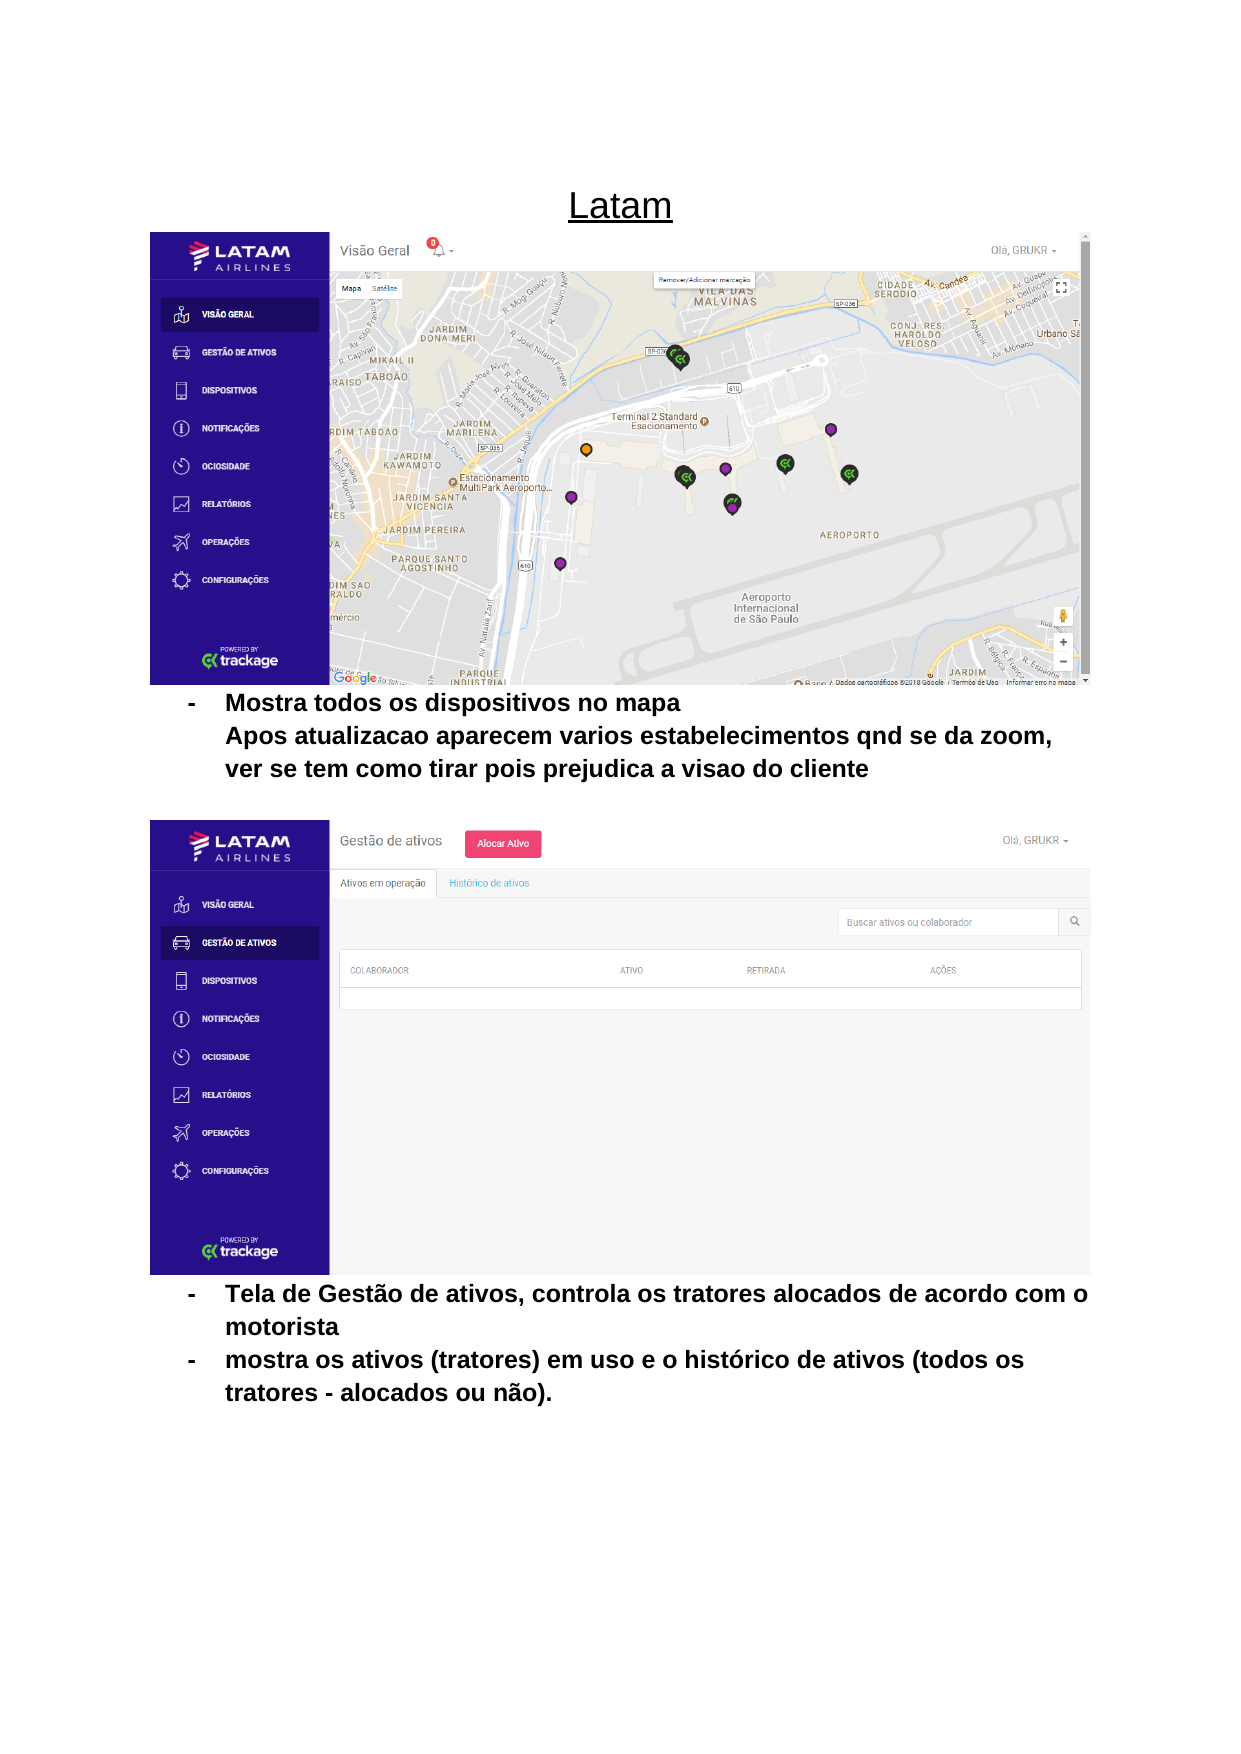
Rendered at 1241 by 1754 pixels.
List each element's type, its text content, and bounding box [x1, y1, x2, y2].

list Tela de Gestão de ativos, controla os tratores alocados de acordo com o motorista [187, 1279, 1090, 1340]
picture [150, 820, 1091, 1275]
list mostra os ativos (tratores) em uso e o histórico de ativos (todos os tratores - alocados ou não). [187, 1345, 1090, 1406]
picture [150, 232, 1091, 685]
text Latam [150, 183, 1090, 226]
list Mostra todos os dispositivos no mapa Apos atualizacao aparecem varios estabelecimentos qnd se da zoom, ver se tem como tirar pois prejudica a visao do cliente [187, 688, 1090, 783]
